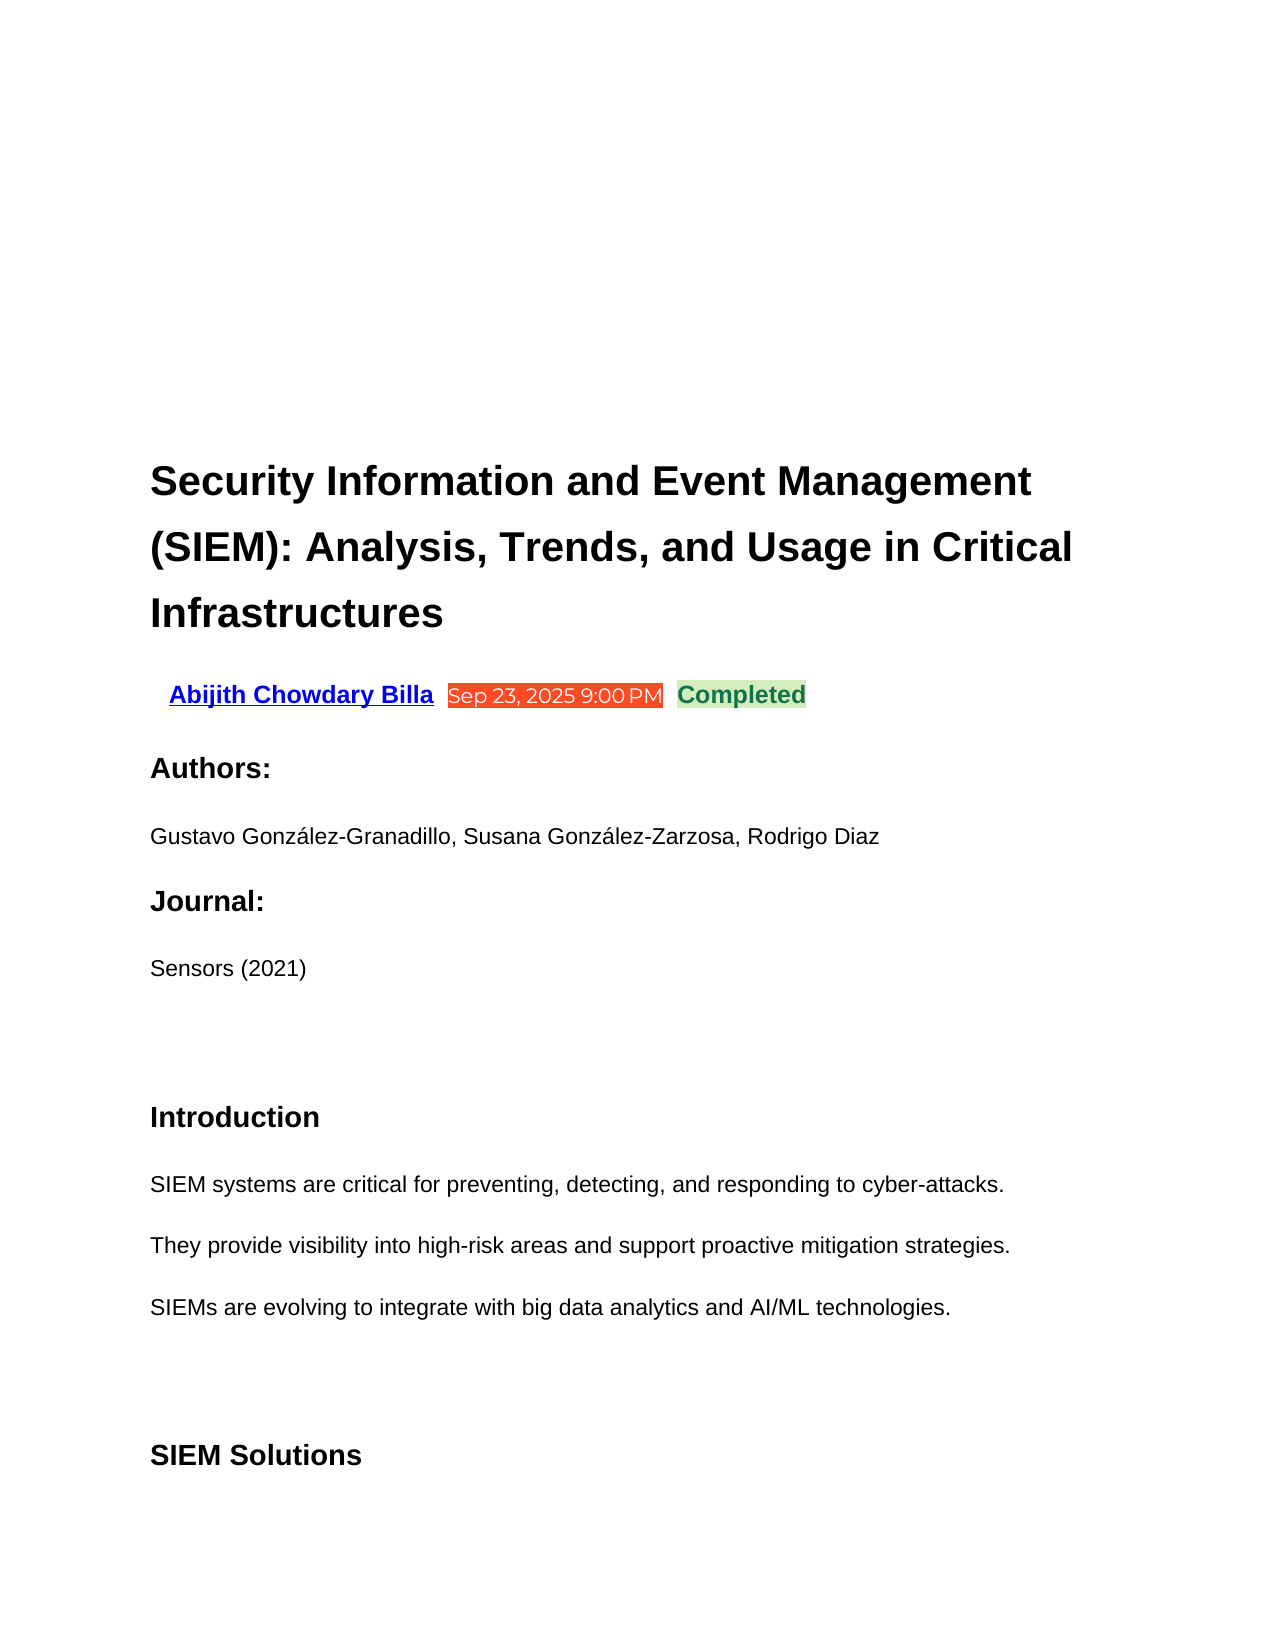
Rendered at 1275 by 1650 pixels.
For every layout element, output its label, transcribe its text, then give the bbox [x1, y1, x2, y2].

subtitle SIEMs are evolving to integrate with big data analytics and AI/ML technologies. [150, 1293, 1125, 1320]
subtitle Security Information and Event Management (SIEM): Analysis, Trends, and Usage in Critical Infrastructures [150, 456, 1125, 636]
subtitle SIEM Solutions [150, 1438, 1125, 1471]
subtitle Abijith Chowdary Billa Sep 23, 2025 9:00 PM [150, 679, 1125, 708]
subtitle Journal: [150, 884, 1125, 918]
subtitle Introduction [150, 1099, 1125, 1133]
subtitle Sensors (2021) [150, 955, 1125, 982]
subtitle Gustavo González-Granadillo, Susana González-Zarzosa, Rodrigo Diaz [150, 823, 1125, 849]
subtitle SIEM systems are critical for preventing, detecting, and responding to cyber-attacks. [150, 1171, 1125, 1197]
subtitle They provide visibility into high-risk areas and support proactive mitigation strategies. [150, 1232, 1125, 1258]
subtitle Authors: [150, 751, 1125, 785]
